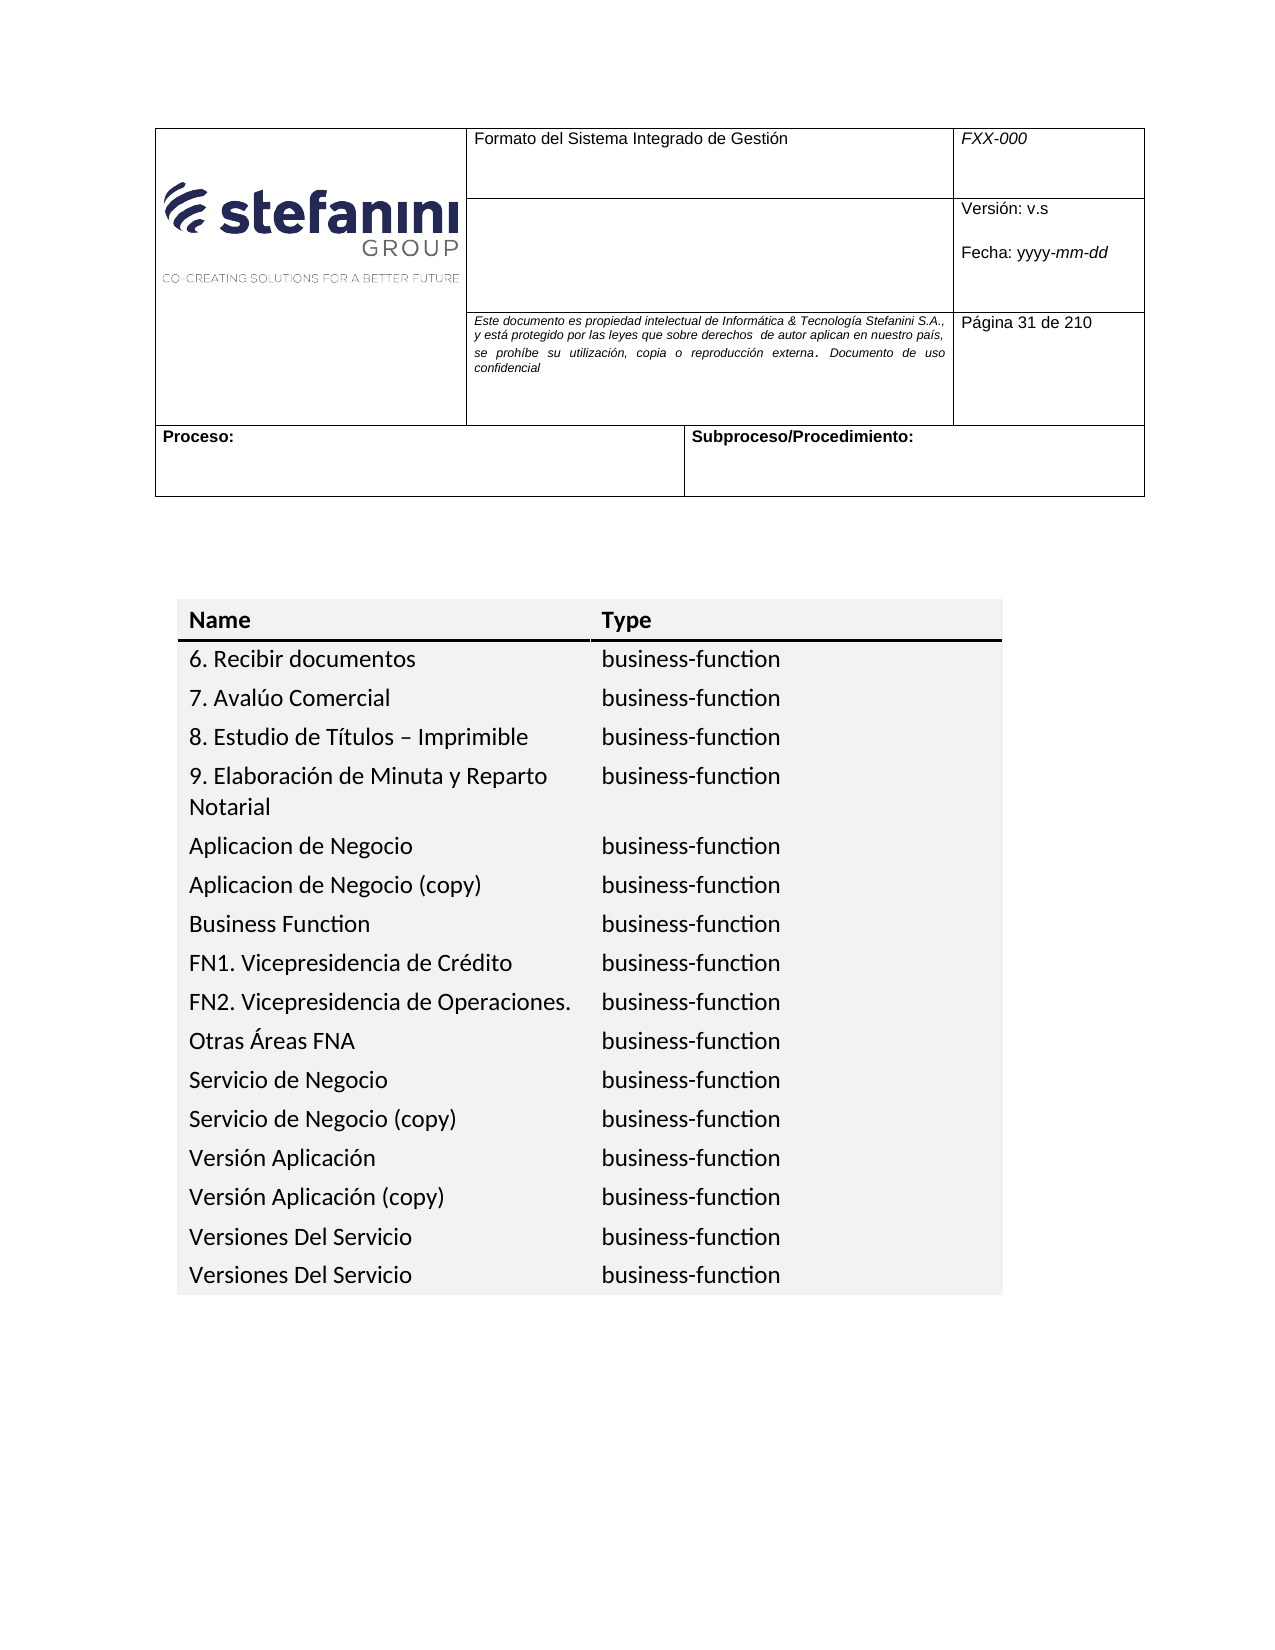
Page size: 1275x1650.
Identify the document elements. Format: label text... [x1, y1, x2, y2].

table_cell business-function [591, 1100, 1002, 1138]
table_cell business-function [591, 983, 1002, 1021]
table_cell business-function [591, 679, 1002, 717]
table_cell 6. Recibir documentos [178, 642, 590, 677]
table_cell Versión Aplicación [178, 1139, 590, 1177]
picture [162, 182, 460, 286]
table_cell business-function [591, 718, 1002, 756]
table_cell business-function [591, 1256, 1002, 1294]
table_header Name [178, 600, 590, 638]
table_cell Versión Aplicación (copy) [178, 1178, 590, 1216]
table_cell 8. Estudio de Títulos – Imprimible [178, 718, 590, 756]
table_cell Aplicacion de Negocio (copy) [178, 865, 590, 903]
table_cell 9. Elaboración de Minuta y Reparto Notarial [178, 757, 590, 825]
table_cell business-function [591, 1022, 1002, 1059]
table_cell business-function [591, 1061, 1002, 1099]
table_cell Servicio de Negocio (copy) [178, 1100, 590, 1138]
table_cell Business Function [178, 904, 590, 942]
table_cell business-function [591, 1139, 1002, 1177]
table_cell business-function [591, 1217, 1002, 1255]
table_cell Aplicacion de Negocio [178, 826, 590, 864]
table_cell Servicio de Negocio [178, 1061, 590, 1099]
table_cell 7. Avalúo Comercial [178, 679, 590, 717]
table_cell business-function [591, 826, 1002, 864]
table_cell business-function [591, 904, 1002, 942]
table_cell Versiones Del Servicio [178, 1217, 590, 1255]
table_cell FN1. Vicepresidencia de Crédito [178, 944, 590, 981]
table_cell Versiones Del Servicio [178, 1256, 590, 1294]
table_cell FN2. Vicepresidencia de Operaciones. [178, 983, 590, 1021]
table_cell business-function [591, 757, 1002, 825]
table_cell business-function [591, 1178, 1002, 1216]
table_cell business-function [591, 944, 1002, 981]
table_cell business-function [591, 642, 1002, 677]
table_header Type [591, 600, 1002, 638]
table_cell business-function [591, 865, 1002, 903]
table_cell Otras Áreas FNA [178, 1022, 590, 1059]
